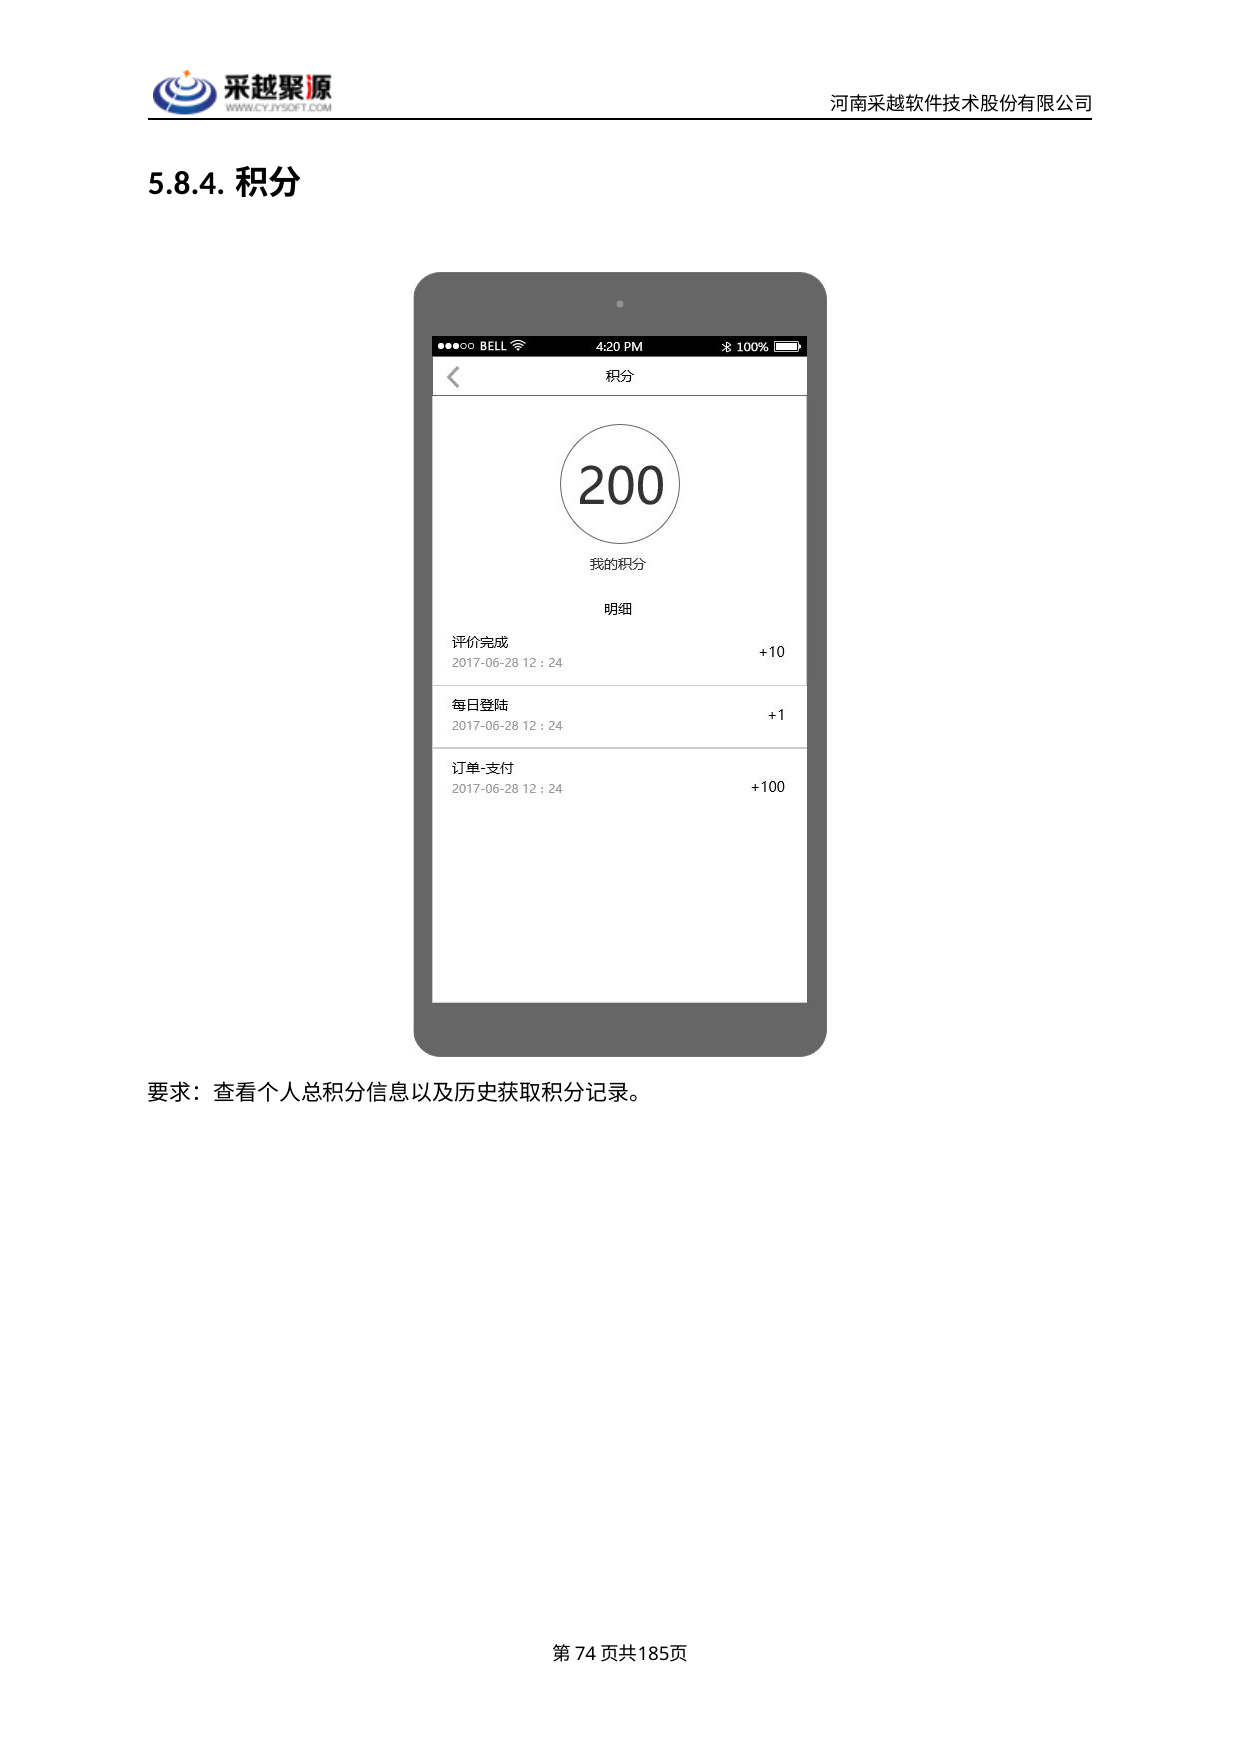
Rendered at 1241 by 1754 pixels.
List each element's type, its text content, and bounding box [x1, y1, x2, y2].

text 要求：查看个人总积分信息以及历史获取积分记录。 [148, 1060, 1092, 1121]
picture [153, 70, 333, 118]
subtitle 积分 [148, 149, 1092, 210]
picture [413, 272, 827, 1057]
